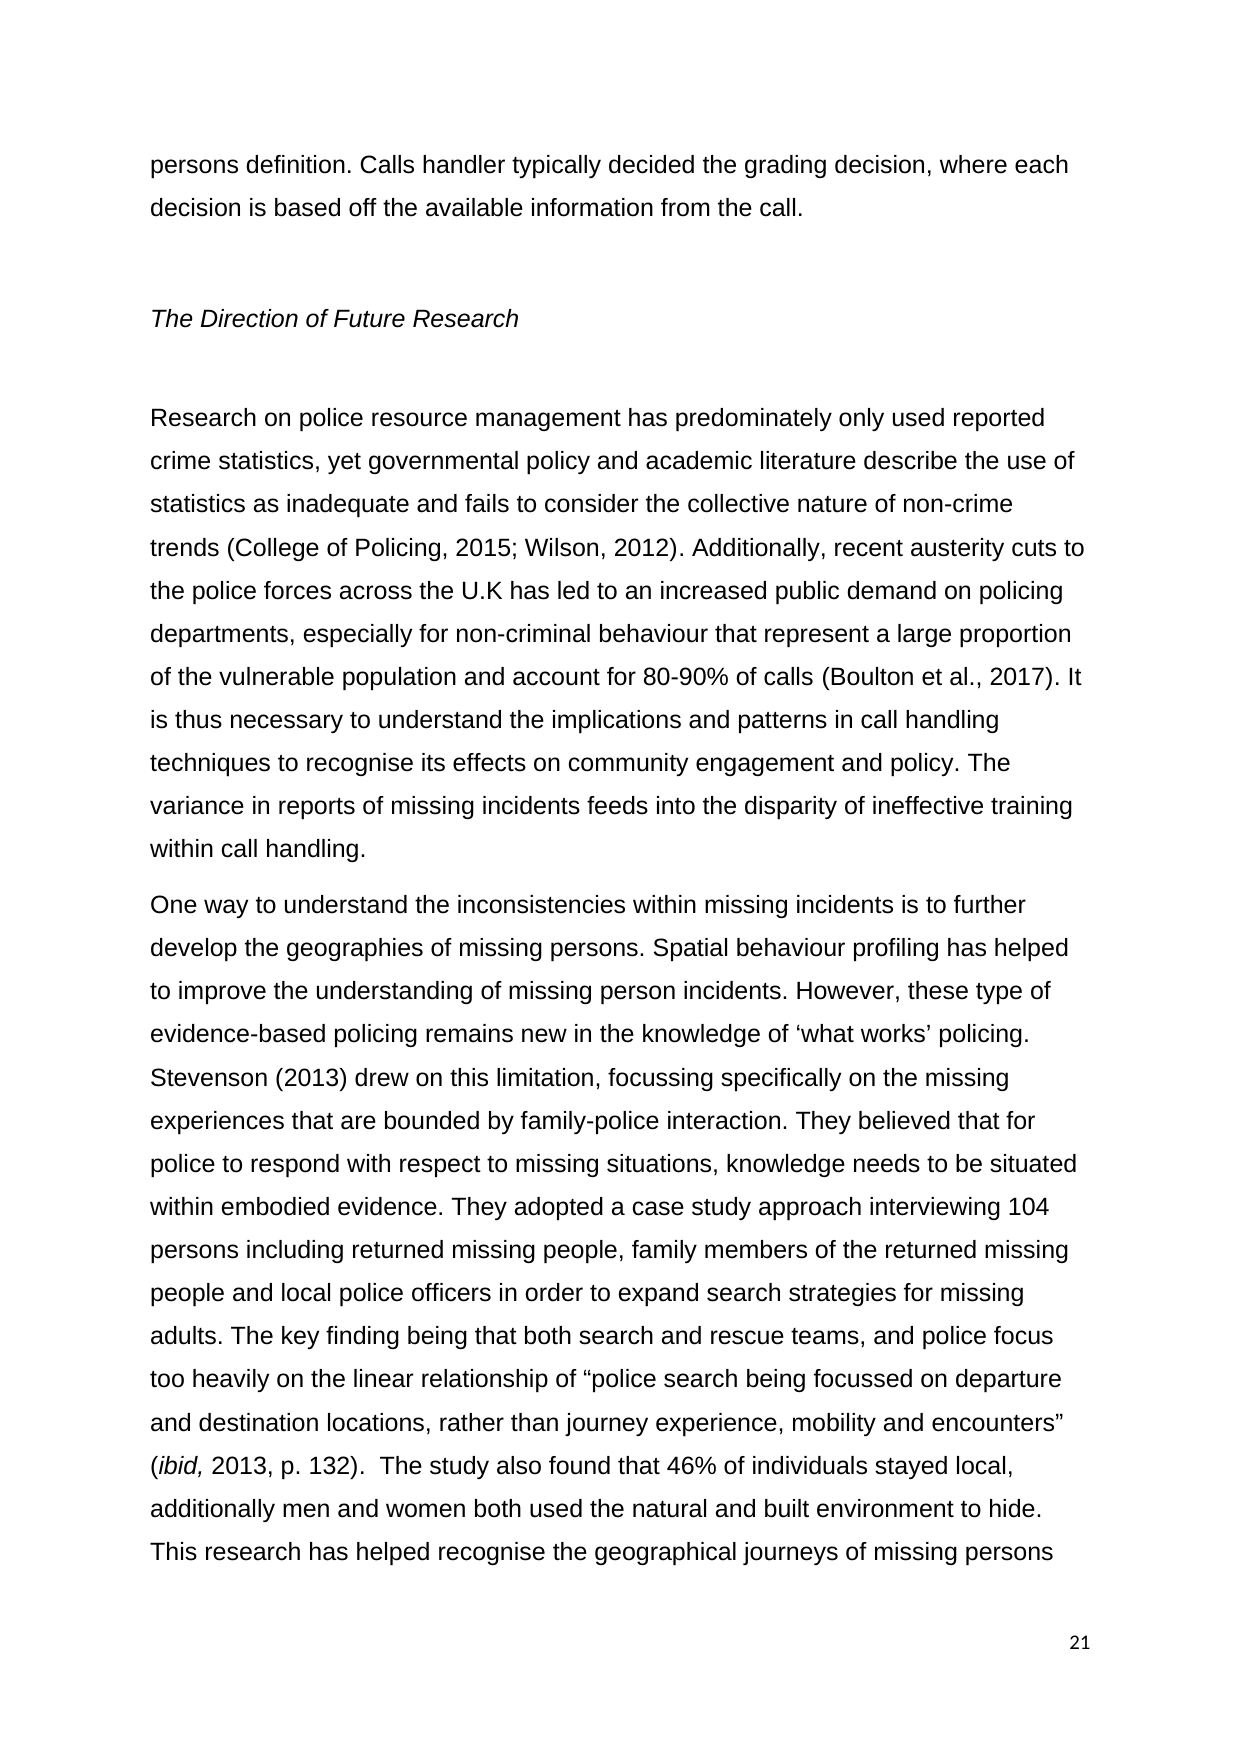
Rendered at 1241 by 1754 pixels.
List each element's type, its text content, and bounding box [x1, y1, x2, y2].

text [150, 890, 1090, 1566]
subtitle The Direction of Future Research [150, 304, 1090, 333]
text Research on police resource management has predominately only used reported crime statistics, yet governmental policy and academic literature describe the use of statistics as inadequate and fails to consider the collective nature of non-crime trends (College of Policing, 2015; Wilson, 2012). Additionally, recent austerity cuts to the police forces across the U.K has led to an increased public demand on policing departments, especially for non-criminal behaviour that represent a large proportion of the vulnerable population and account for 80-90% of calls (Boulton et al., 2017). It is thus necessary to understand the implications and patterns in call handling techniques to recognise its effects on community engagement and policy. The variance in reports of missing incidents feeds into the disparity of ineffective training within call handling. [150, 403, 1090, 863]
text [150, 150, 1090, 222]
